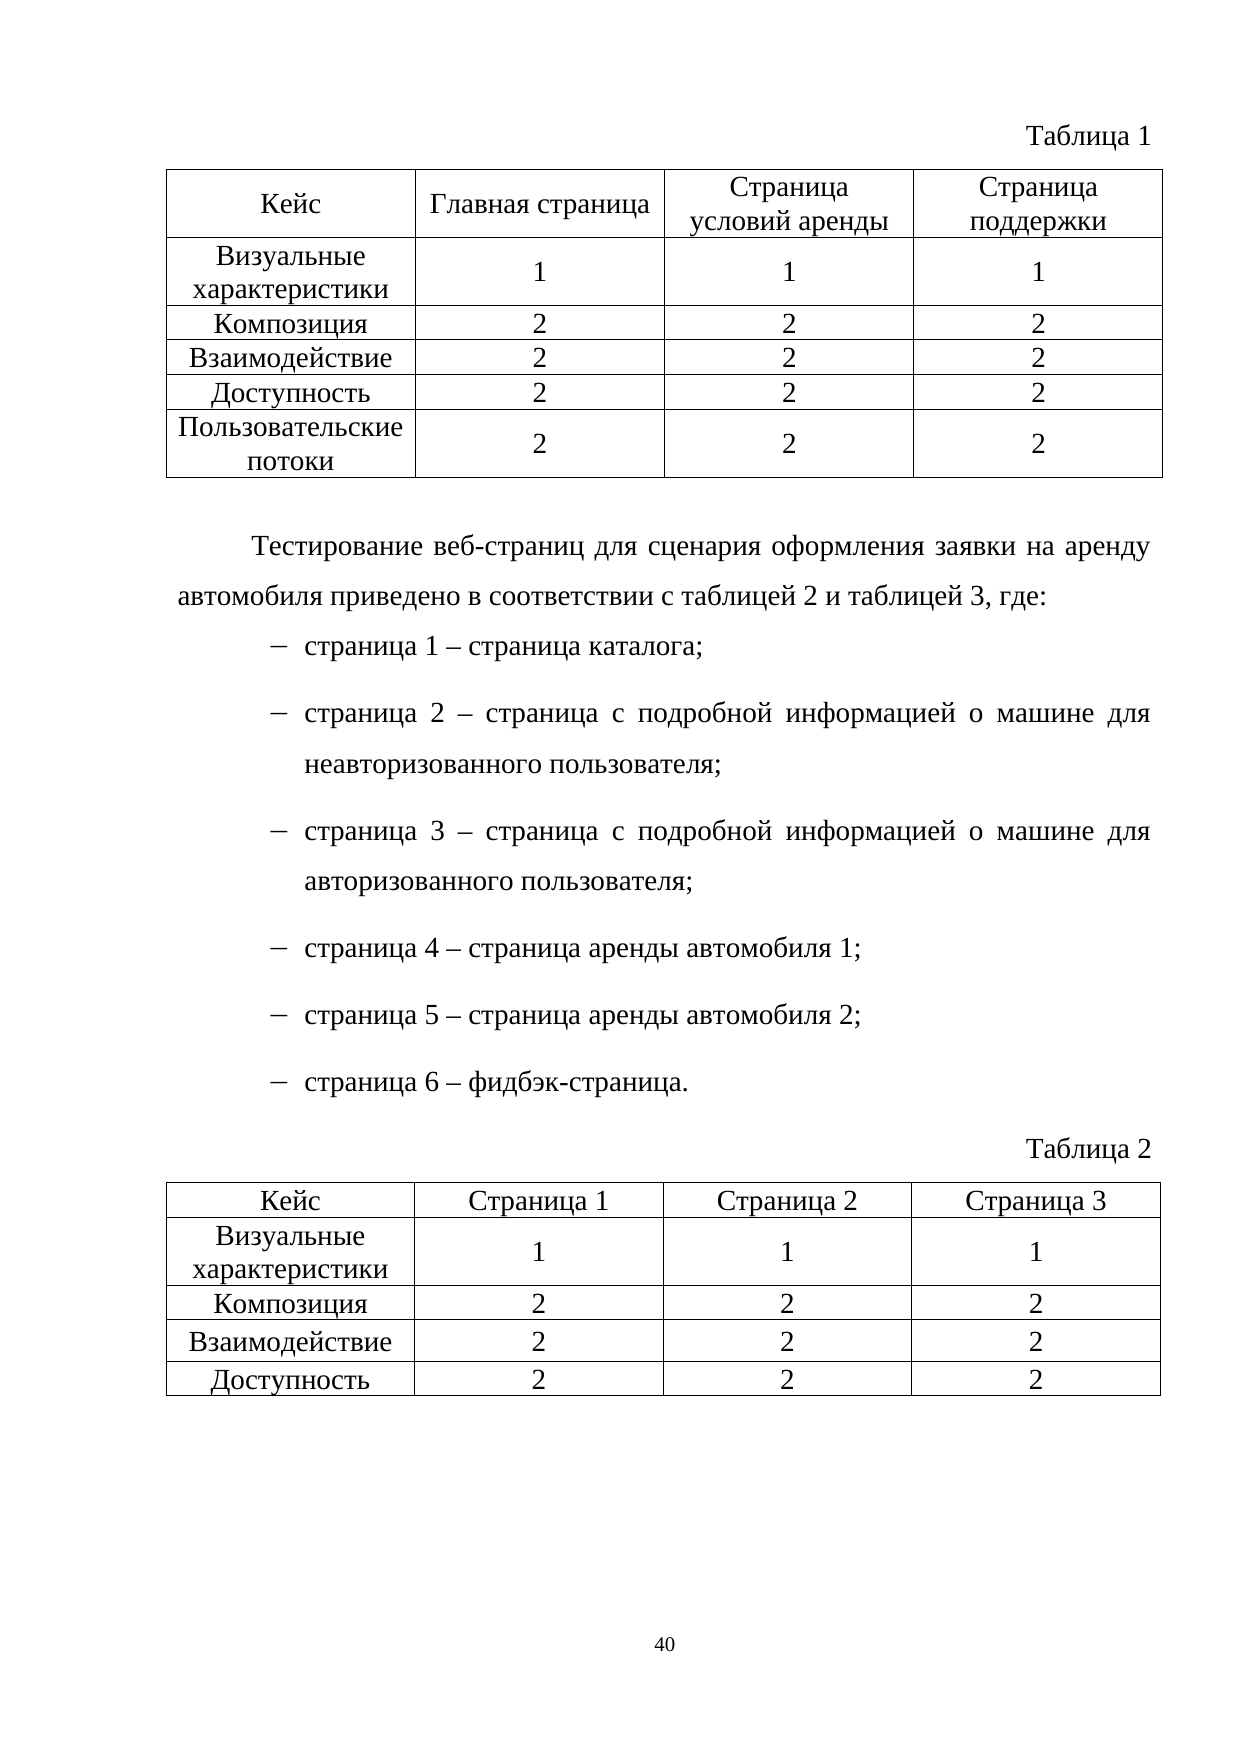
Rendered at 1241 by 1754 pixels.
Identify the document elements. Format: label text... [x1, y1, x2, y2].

table_cell 2 [914, 306, 1162, 339]
table_cell 2 [665, 375, 913, 408]
table_cell 2 [912, 1320, 1160, 1361]
table_cell 2 [416, 340, 664, 374]
table_header Кейс [167, 1183, 414, 1217]
table_header Страница 1 [415, 1183, 663, 1217]
table_header Страница поддержки [914, 170, 1162, 237]
table_cell 2 [664, 1362, 911, 1395]
table_cell 1 [416, 238, 664, 305]
table_cell 1 [914, 238, 1162, 305]
table_cell 2 [416, 410, 664, 477]
table_cell Доступность [167, 1362, 414, 1395]
table_cell 2 [665, 340, 913, 374]
text страница 4 – страница аренды автомобиля 1; [267, 930, 1152, 964]
table_cell 1 [912, 1218, 1160, 1285]
table_cell Визуальные характеристики [167, 1218, 414, 1285]
table_cell 2 [914, 375, 1162, 408]
table_cell 2 [664, 1286, 911, 1319]
table_cell 2 [415, 1320, 663, 1361]
table_cell 2 [416, 306, 664, 339]
table_cell Взаимодействие [167, 340, 415, 374]
table_cell Композиция [167, 306, 415, 339]
table_cell 2 [912, 1286, 1160, 1319]
table_cell 2 [415, 1362, 663, 1395]
text страница 3 – страница с подробной информацией о машине для авторизованного пользователя; [267, 813, 1152, 897]
table_cell 1 [665, 238, 913, 305]
table_cell Пользовательские потоки [167, 410, 415, 477]
table_cell 2 [912, 1362, 1160, 1395]
text страница 6 – фидбэк-страница. [267, 1064, 1152, 1098]
table_header Страница 2 [664, 1183, 911, 1217]
table_cell 2 [914, 410, 1162, 477]
table_cell Композиция [167, 1286, 414, 1319]
table_header Страница условий аренды [665, 170, 913, 237]
table_cell Взаимодействие [167, 1320, 414, 1361]
table_cell 1 [415, 1218, 663, 1285]
table_cell Визуальные характеристики [167, 238, 415, 305]
table_cell 2 [665, 410, 913, 477]
text страница 1 – страница каталога; [267, 628, 1152, 662]
table_cell 2 [664, 1320, 911, 1361]
table_cell 2 [416, 375, 664, 408]
text страница 2 – страница с подробной информацией о машине для неавторизованного пользователя; [267, 696, 1152, 779]
text Таблица 2 [177, 1132, 1152, 1165]
table_cell 2 [665, 306, 913, 339]
text страница 5 – страница аренды автомобиля 2; [267, 997, 1152, 1031]
text Тестирование веб-страниц для сценария оформления заявки на аренду автомобиля приведено в соответствии с таблицей 2 и таблицей 3, где: [177, 528, 1152, 612]
text Таблица 1 [177, 118, 1152, 152]
table_header Главная страница [416, 170, 664, 237]
table_cell Доступность [167, 375, 415, 408]
table_header Кейс [167, 170, 415, 237]
table_header Страница 3 [912, 1183, 1160, 1217]
table_cell 2 [914, 340, 1162, 374]
table_cell 2 [415, 1286, 663, 1319]
table_cell 1 [664, 1218, 911, 1285]
